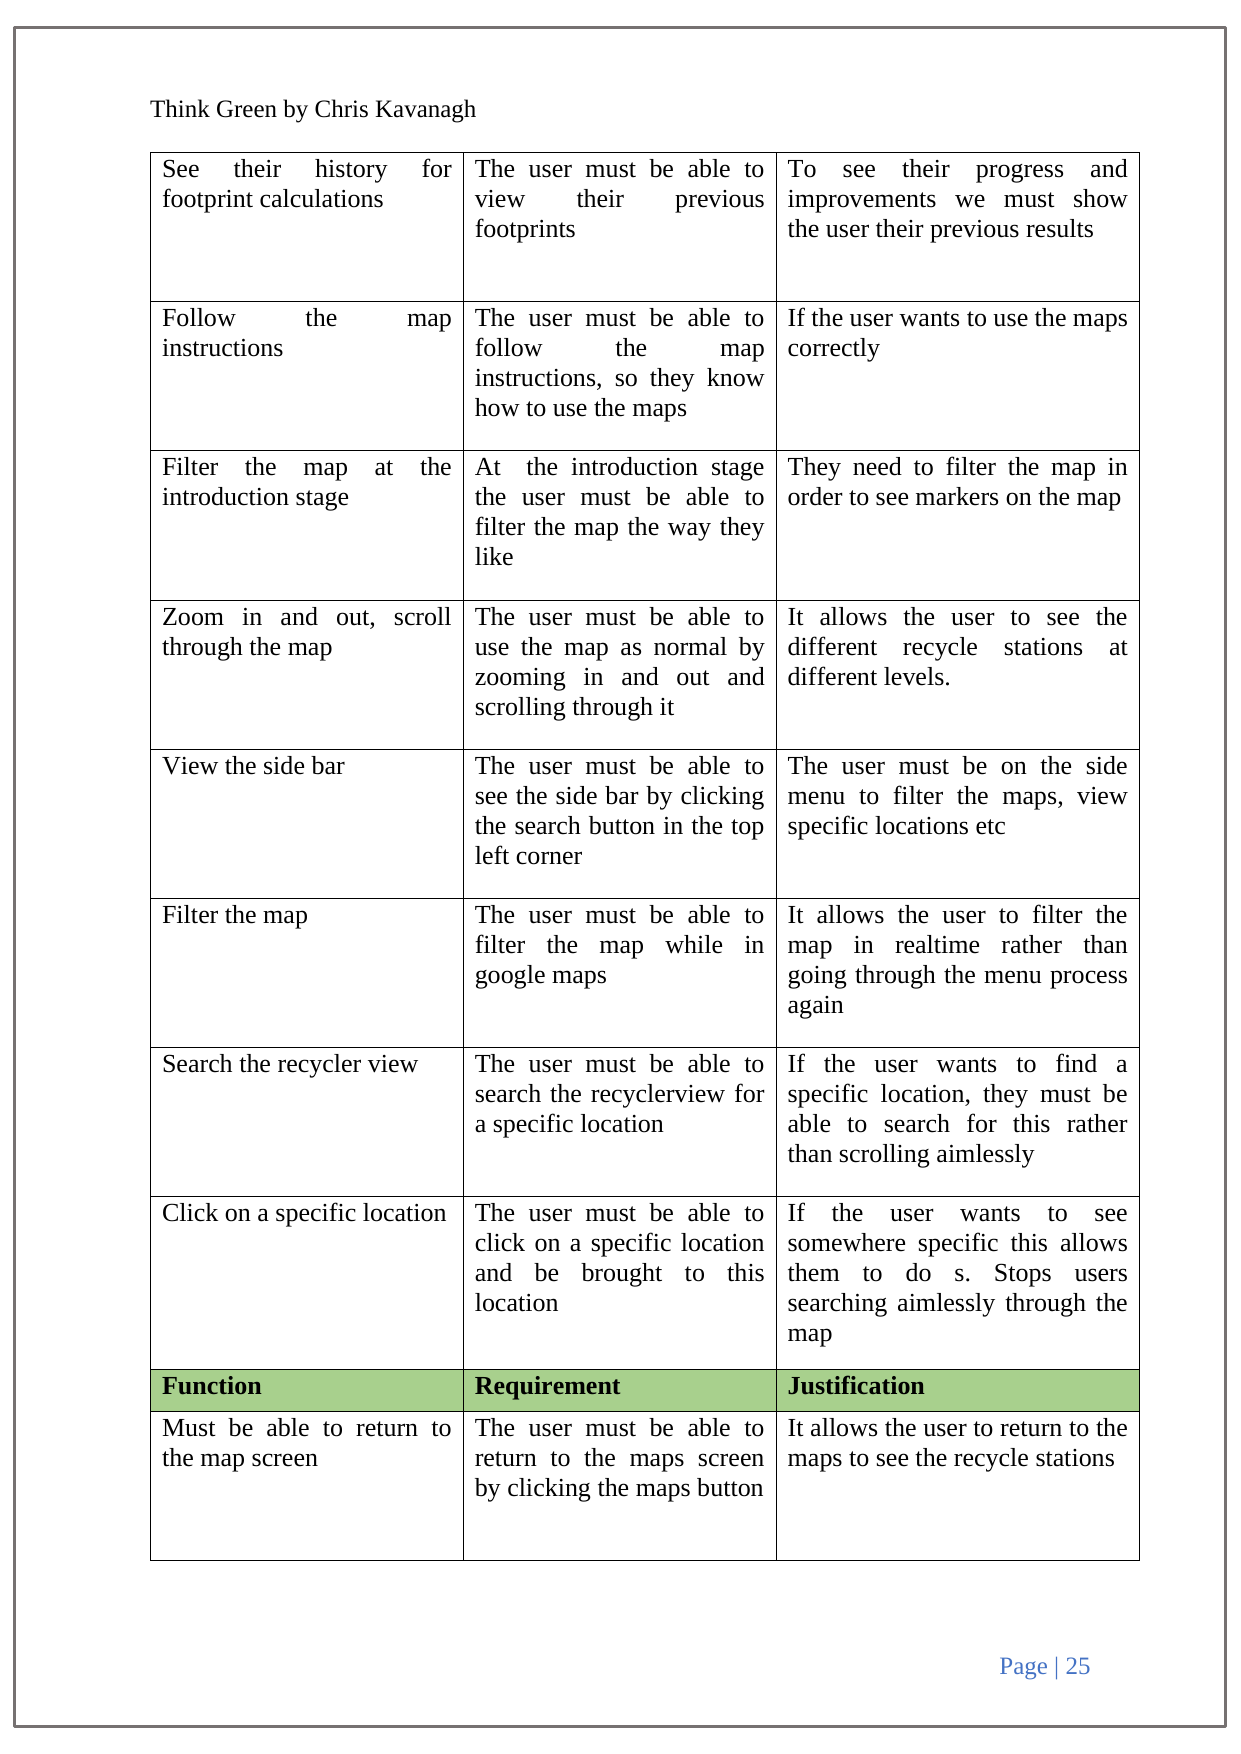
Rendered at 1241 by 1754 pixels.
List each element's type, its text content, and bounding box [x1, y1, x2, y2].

table_cell The user must be able to click on a specific location and be brought to this location [464, 1197, 776, 1369]
table_cell They need to filter the map in order to see markers on the map [777, 451, 1139, 599]
table_cell If the user wants to use the maps correctly [777, 302, 1139, 450]
table_cell The user must be able to filter the map while in google maps [464, 899, 776, 1047]
table_cell Filter the map at the introduction stage [151, 451, 463, 599]
table_cell It allows the user to filter the map in realtime rather than going through the menu process again [777, 899, 1139, 1047]
table_cell If the user wants to see somewhere specific this allows them to do s. Stops users searching aimlessly through the map [777, 1197, 1139, 1369]
table_cell See their history for footprint calculations [151, 153, 463, 301]
table_cell The user must be able to return to the maps screen by clicking the maps button [464, 1412, 776, 1560]
table_cell Search the recycler view [151, 1048, 463, 1196]
table_cell At the introduction stage the user must be able to filter the map the way they like [464, 451, 776, 599]
table_cell The user must be able to use the map as normal by zooming in and out and scrolling through it [464, 601, 776, 749]
table_cell Must be able to return to the map screen [151, 1412, 463, 1560]
table_cell It allows the user to return to the maps to see the recycle stations [777, 1412, 1139, 1560]
table_cell The user must be able to search the recyclerview for a specific location [464, 1048, 776, 1196]
table_cell If the user wants to find a specific location, they must be able to search for this rather than scrolling aimlessly [777, 1048, 1139, 1196]
table_cell Filter the map [151, 899, 463, 1047]
table_cell The user must be able to view their previous footprints [464, 153, 776, 301]
table_cell Zoom in and out, scroll through the map [151, 601, 463, 749]
table_cell The user must be on the side menu to filter the maps, view specific locations etc [777, 750, 1139, 898]
table_cell View the side bar [151, 750, 463, 898]
table_cell The user must be able to see the side bar by clicking the search button in the top left corner [464, 750, 776, 898]
table_cell To see their progress and improvements we must show the user their previous results [777, 153, 1139, 301]
table_cell The user must be able to follow the map instructions, so they know how to use the maps [464, 302, 776, 450]
table_cell Justification [777, 1370, 1139, 1411]
table_cell Requirement [464, 1370, 776, 1411]
table_cell Follow the map instructions [151, 302, 463, 450]
table_cell It allows the user to see the different recycle stations at different levels. [777, 601, 1139, 749]
table_cell Function [151, 1370, 463, 1411]
table_cell Click on a specific location [151, 1197, 463, 1369]
